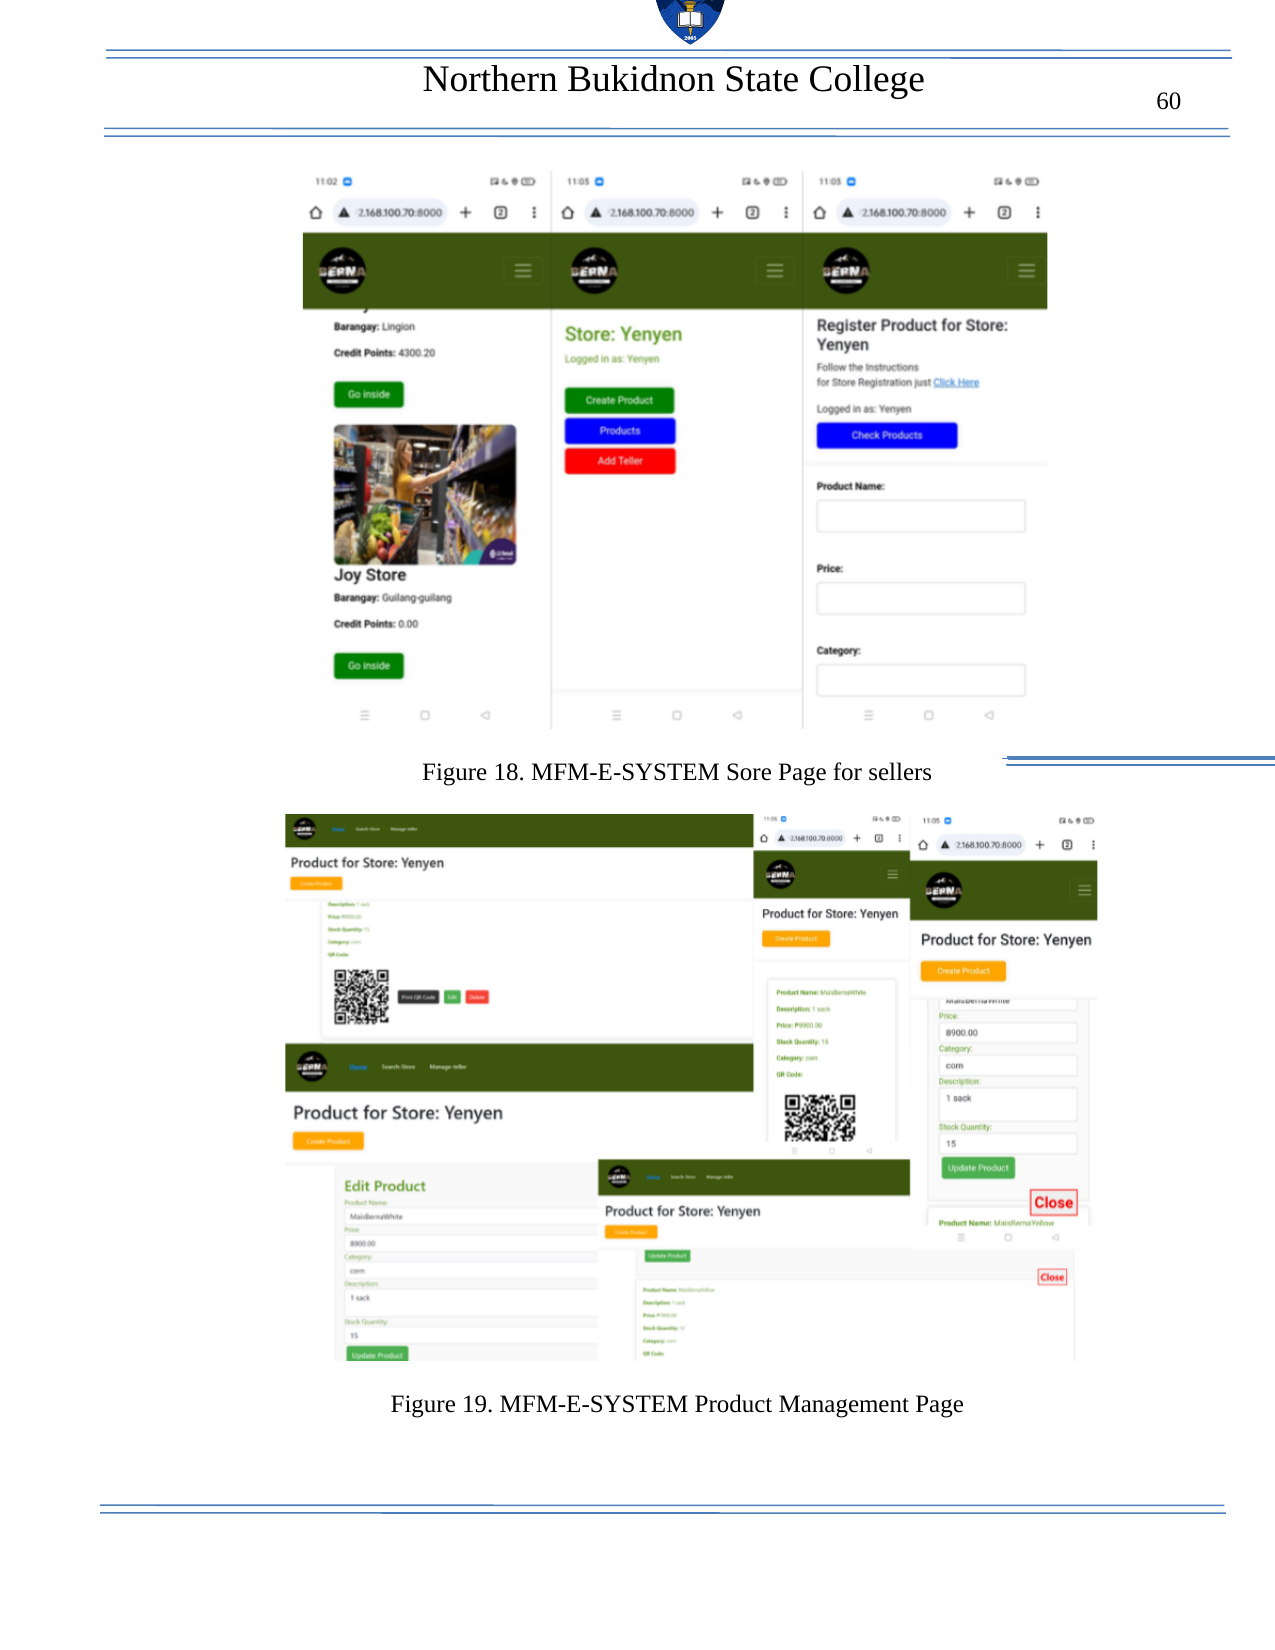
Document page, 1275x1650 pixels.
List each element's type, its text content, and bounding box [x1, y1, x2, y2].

picture [635, 0, 745, 48]
picture [302, 171, 1048, 729]
picture [285, 814, 1098, 1361]
text Figure 19. MFM-E-SYSTEM Product Management Page [283, 1389, 1064, 1418]
text Figure 18. MFM-E-SYSTEM Sore Page for sellers [283, 757, 1064, 786]
